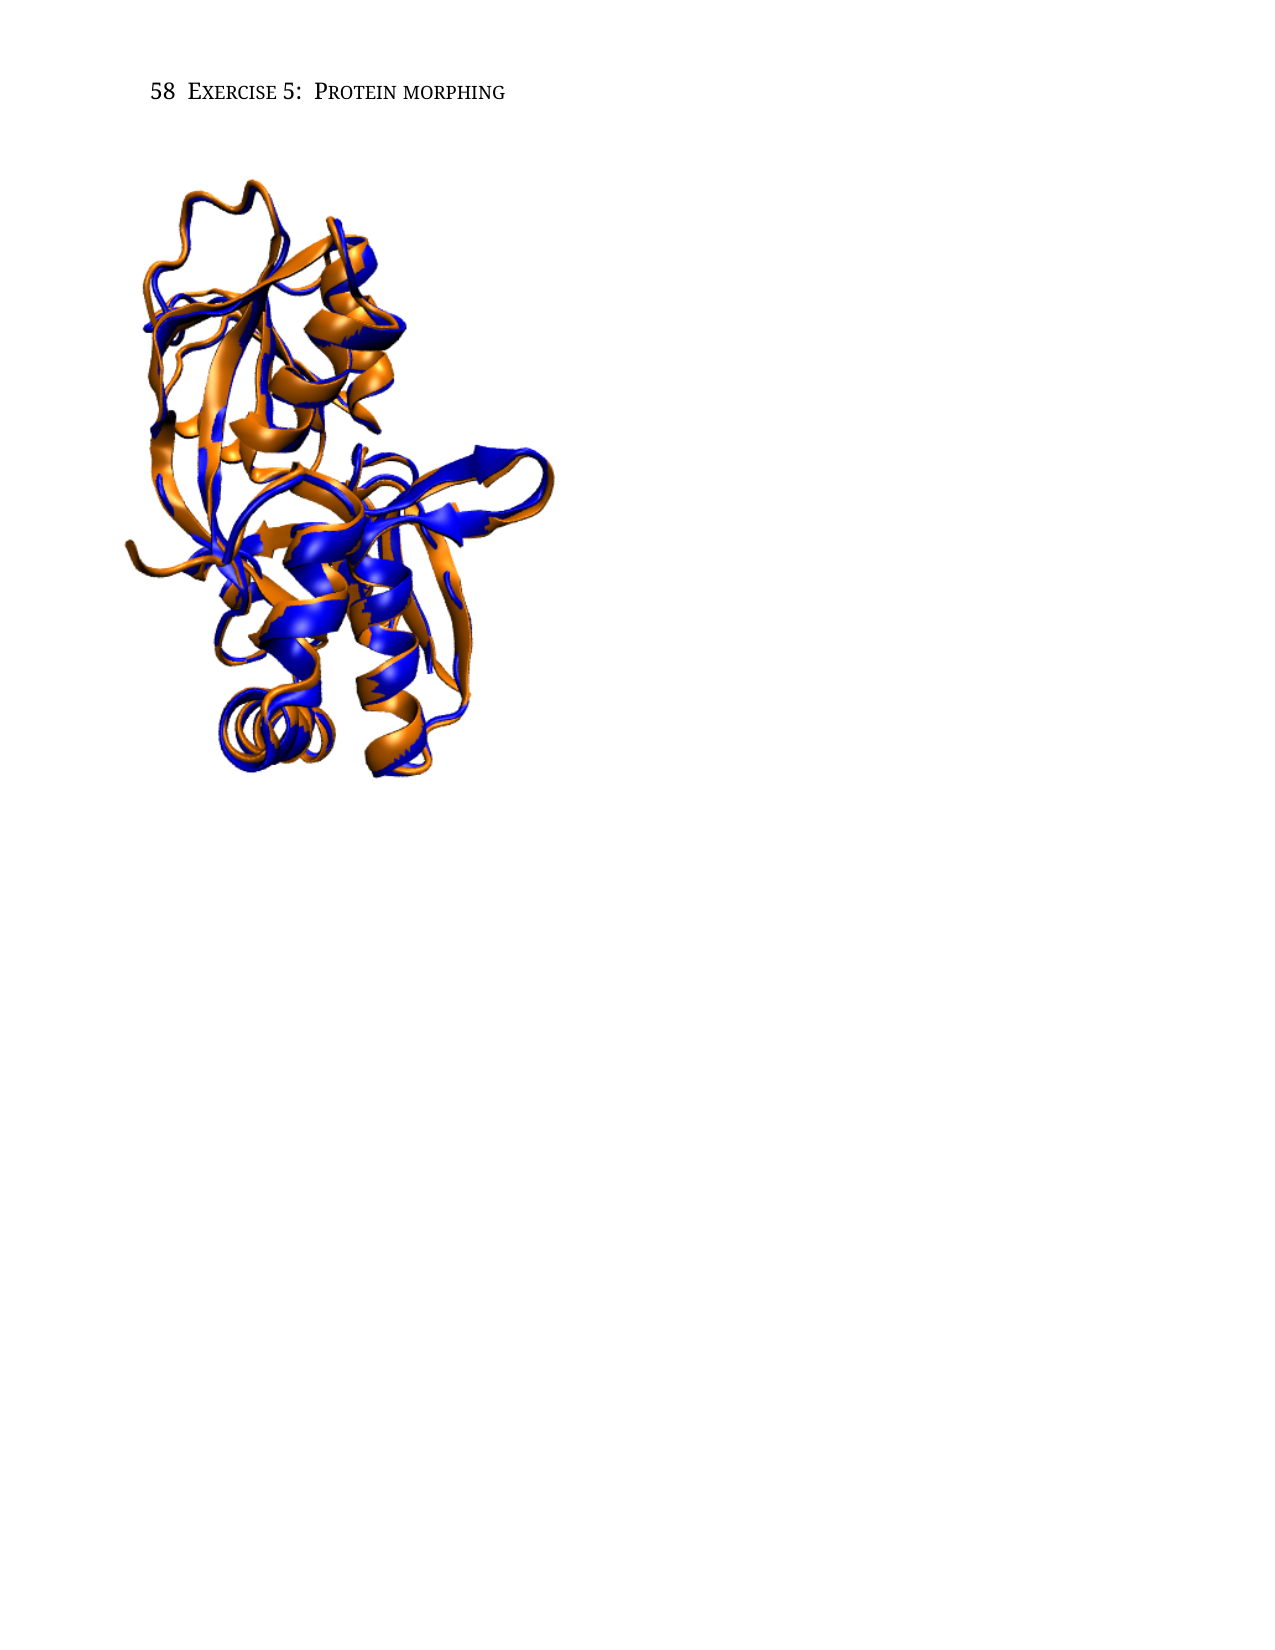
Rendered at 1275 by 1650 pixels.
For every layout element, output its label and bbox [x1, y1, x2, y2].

picture [112, 150, 562, 805]
